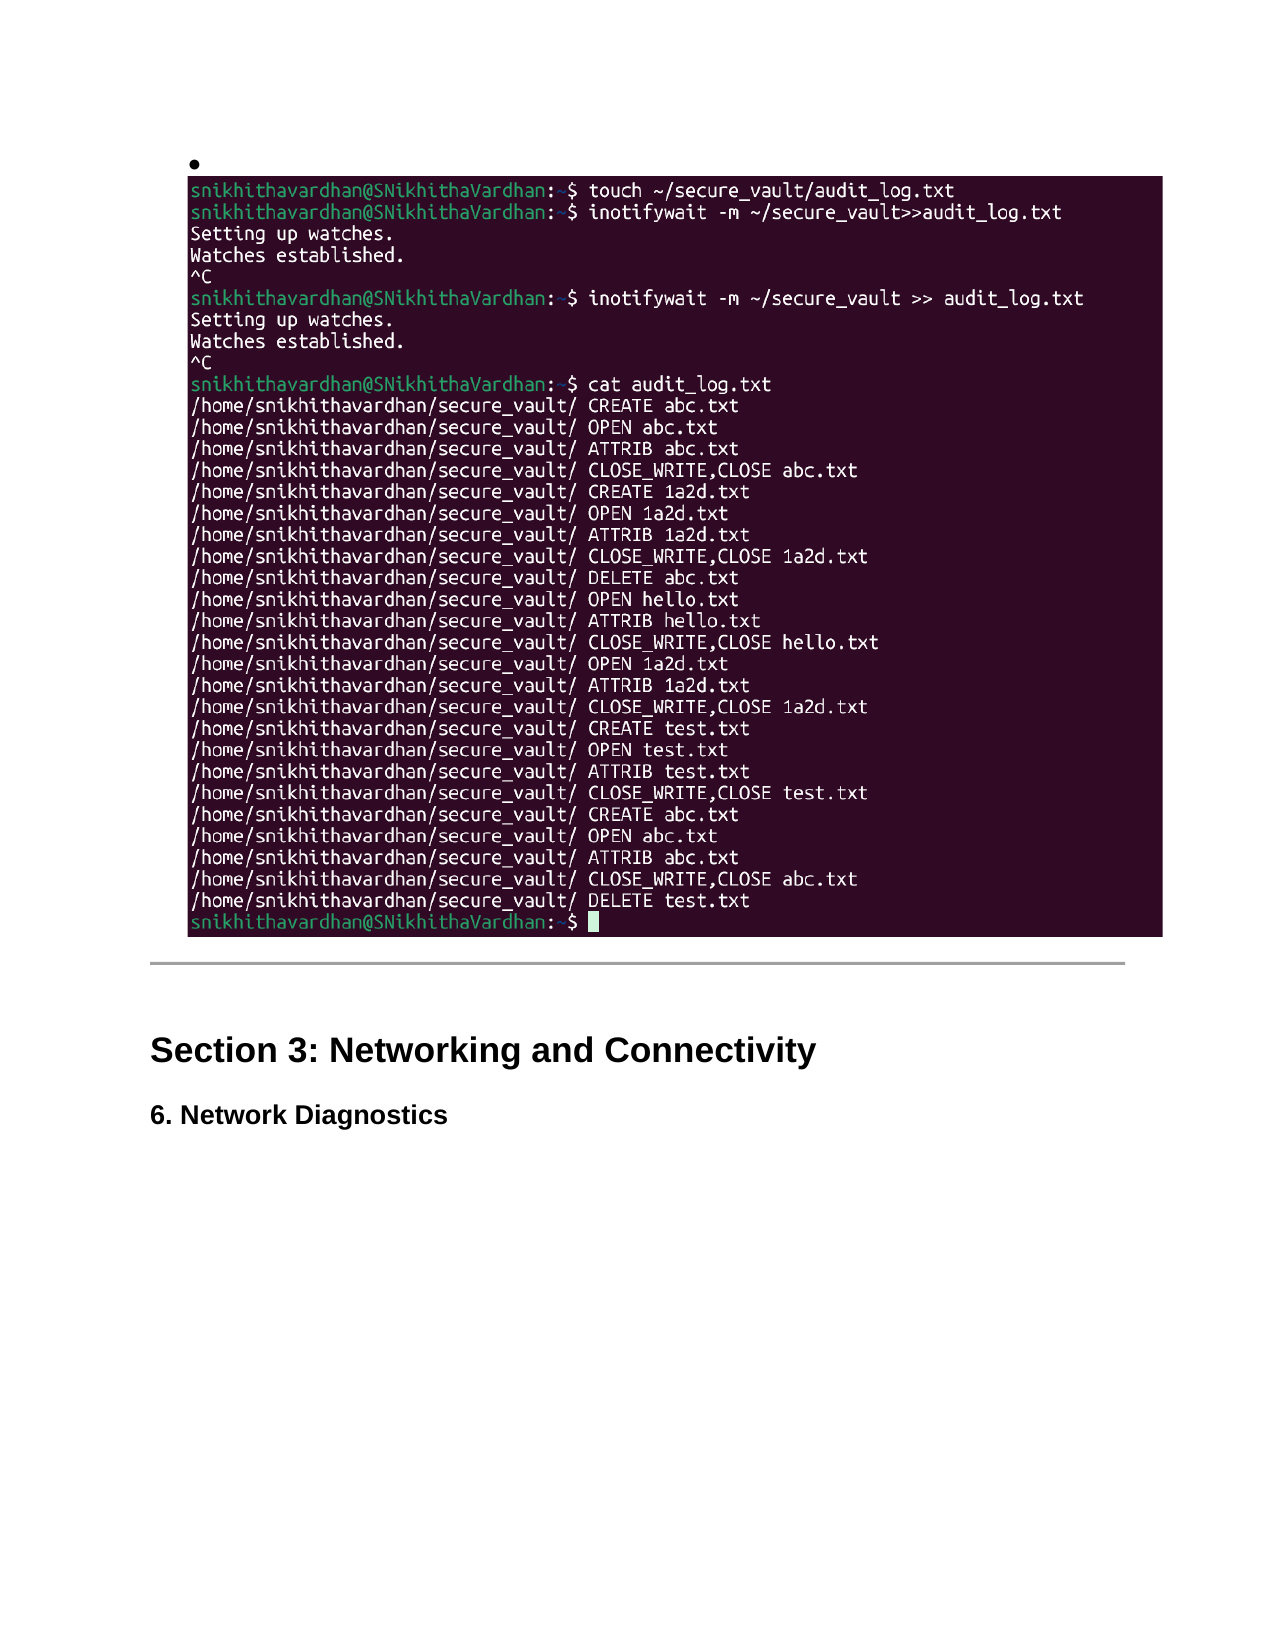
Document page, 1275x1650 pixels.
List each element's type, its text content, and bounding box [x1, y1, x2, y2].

subtitle 6. Network Diagnostics [150, 1099, 1125, 1131]
picture [187, 176, 1163, 937]
subtitle Section 3: Networking and Connectivity [150, 1029, 1125, 1070]
